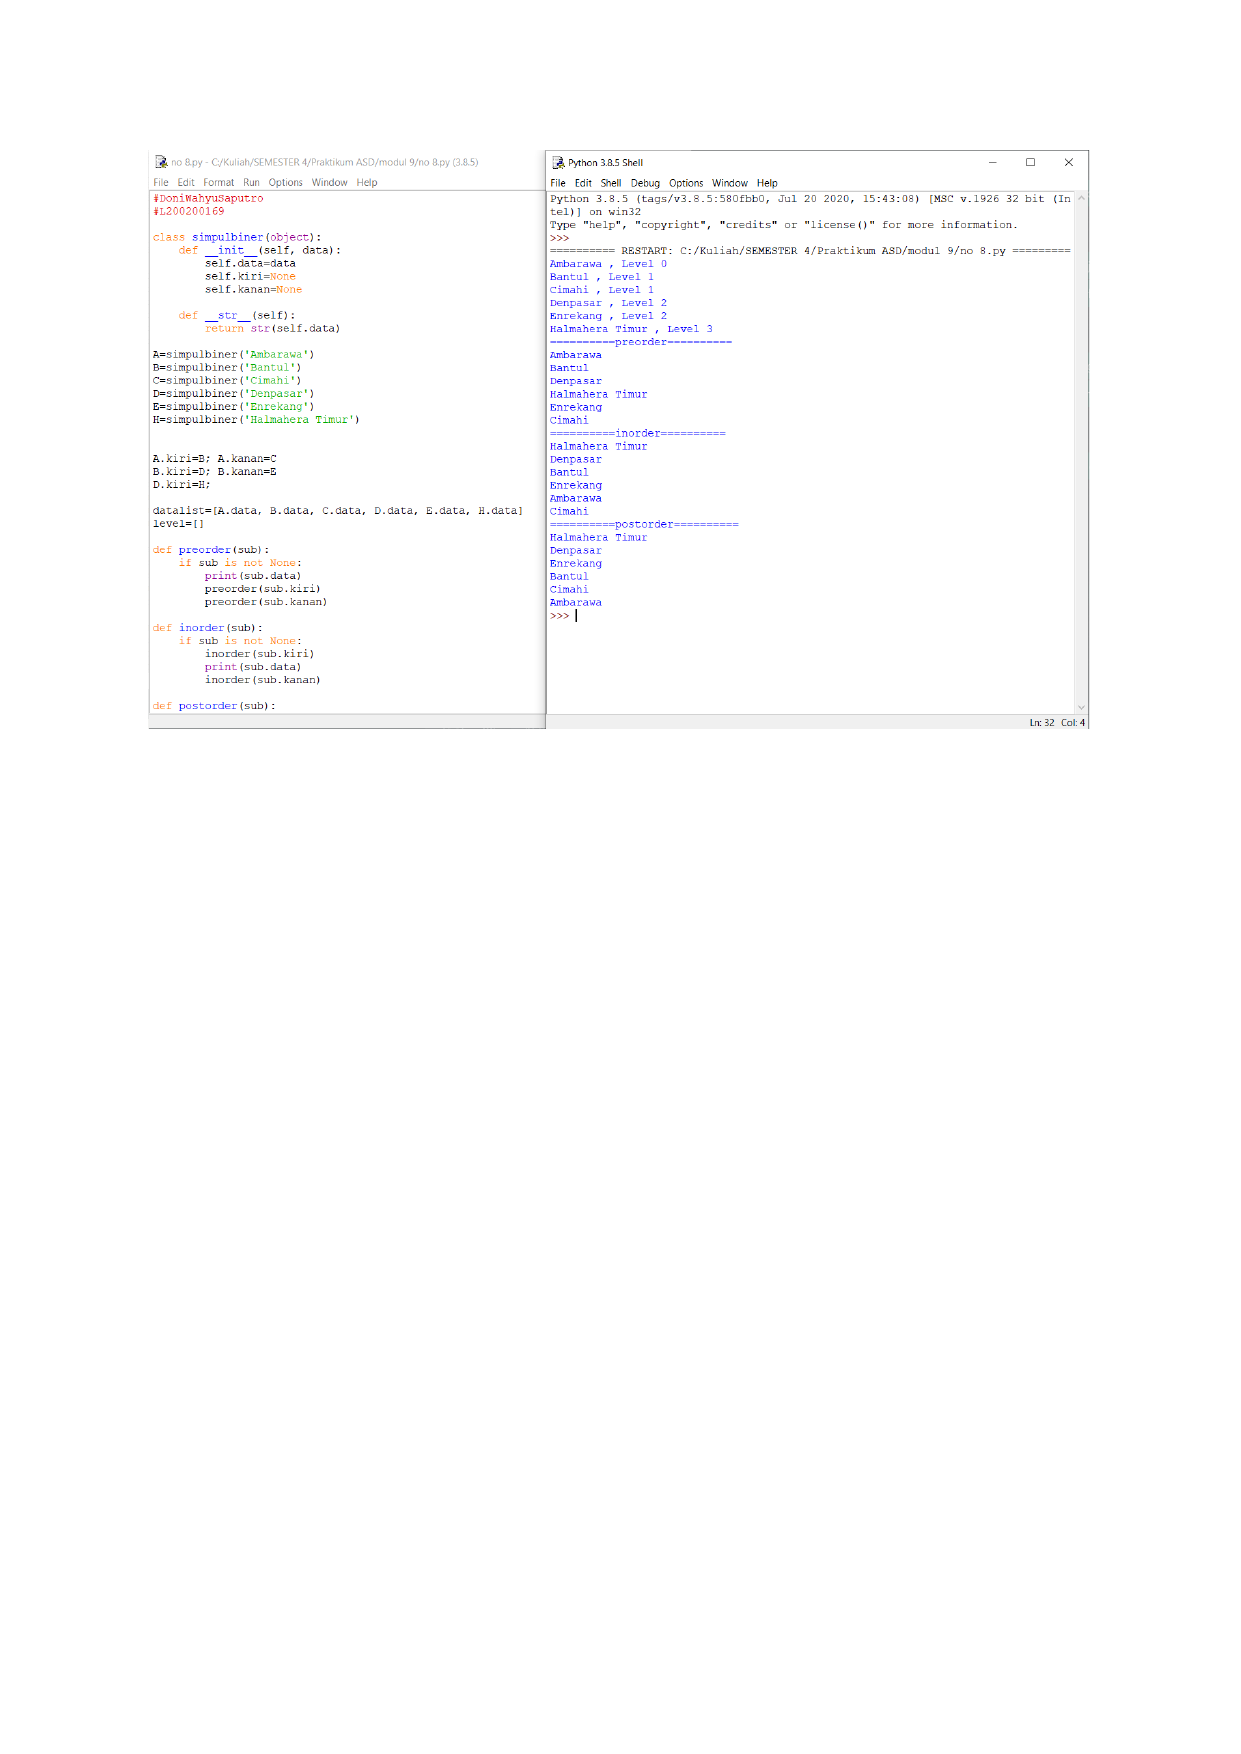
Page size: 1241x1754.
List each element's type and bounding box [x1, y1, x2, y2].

picture [148, 150, 1090, 729]
